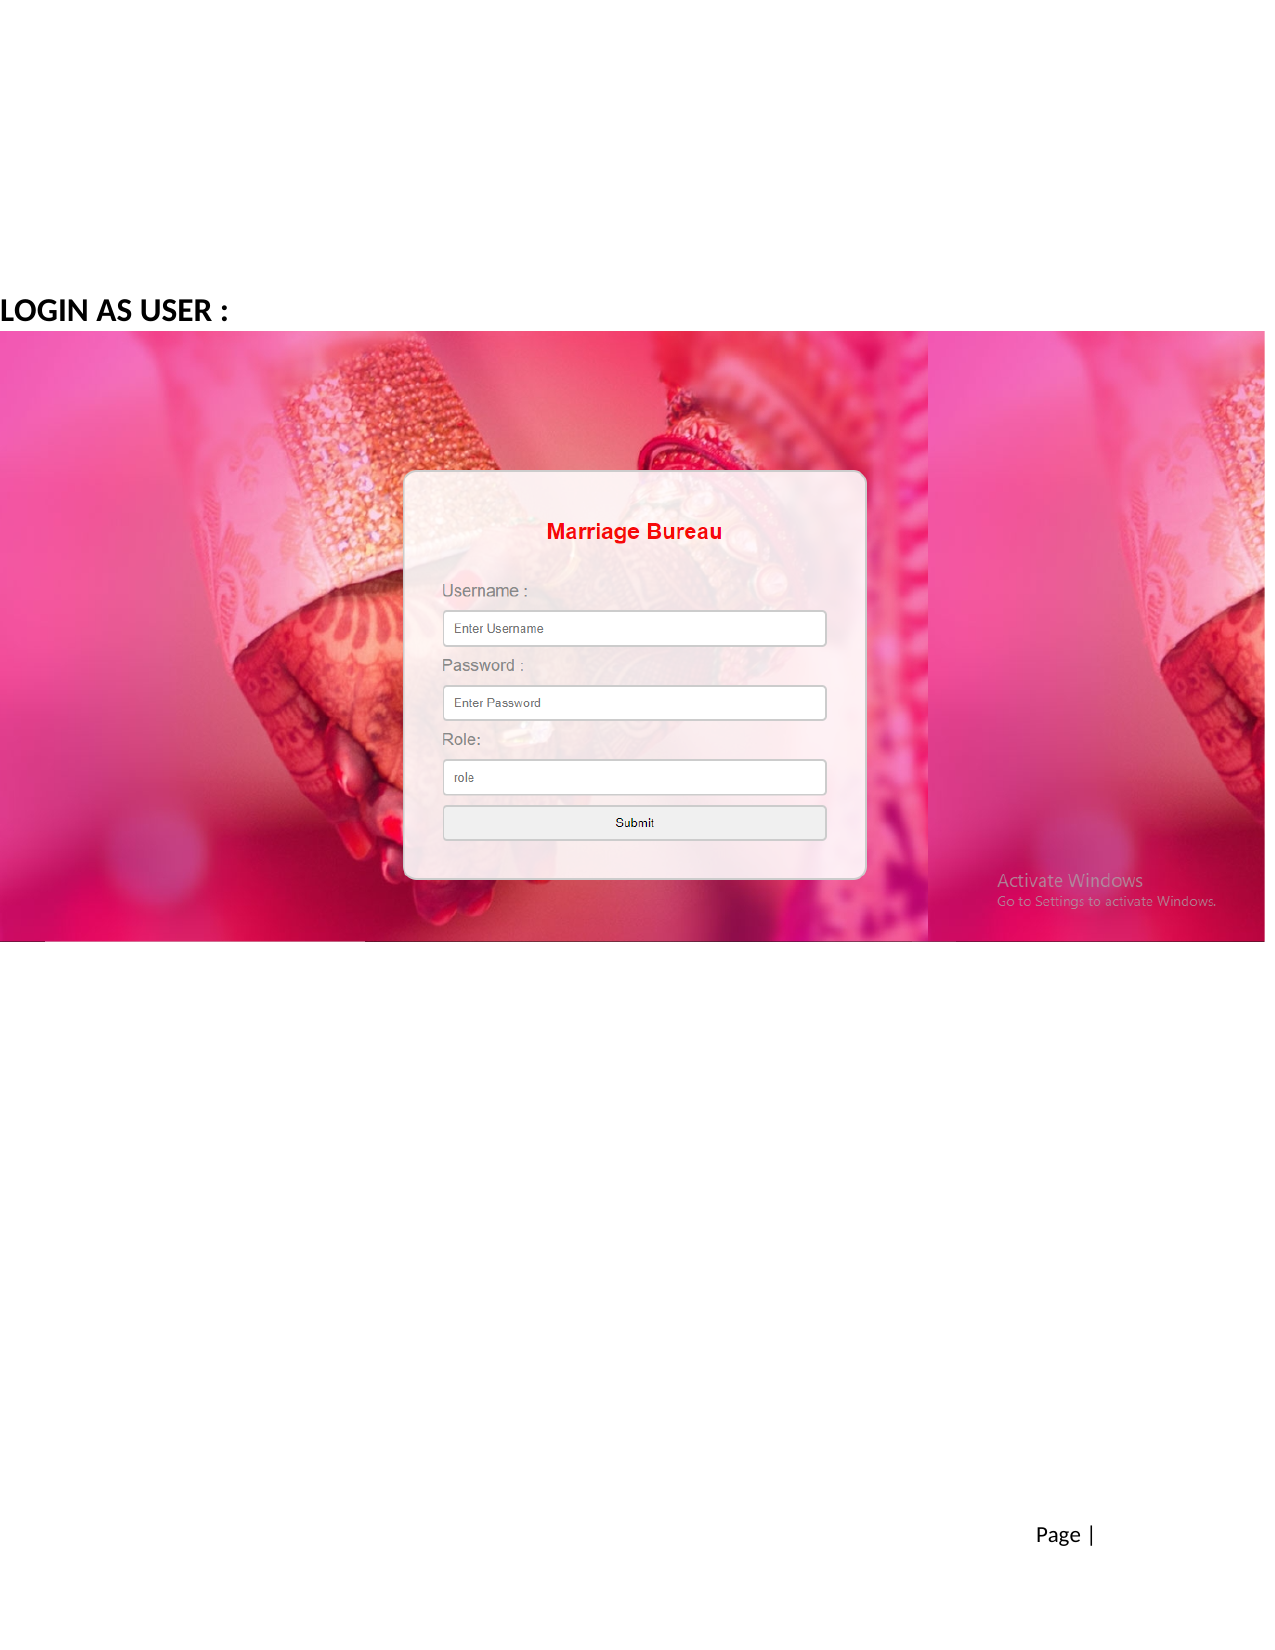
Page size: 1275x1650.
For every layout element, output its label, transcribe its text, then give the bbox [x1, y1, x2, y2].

subtitle LOGIN AS USER : [0, 289, 1264, 330]
picture [0, 331, 1265, 942]
